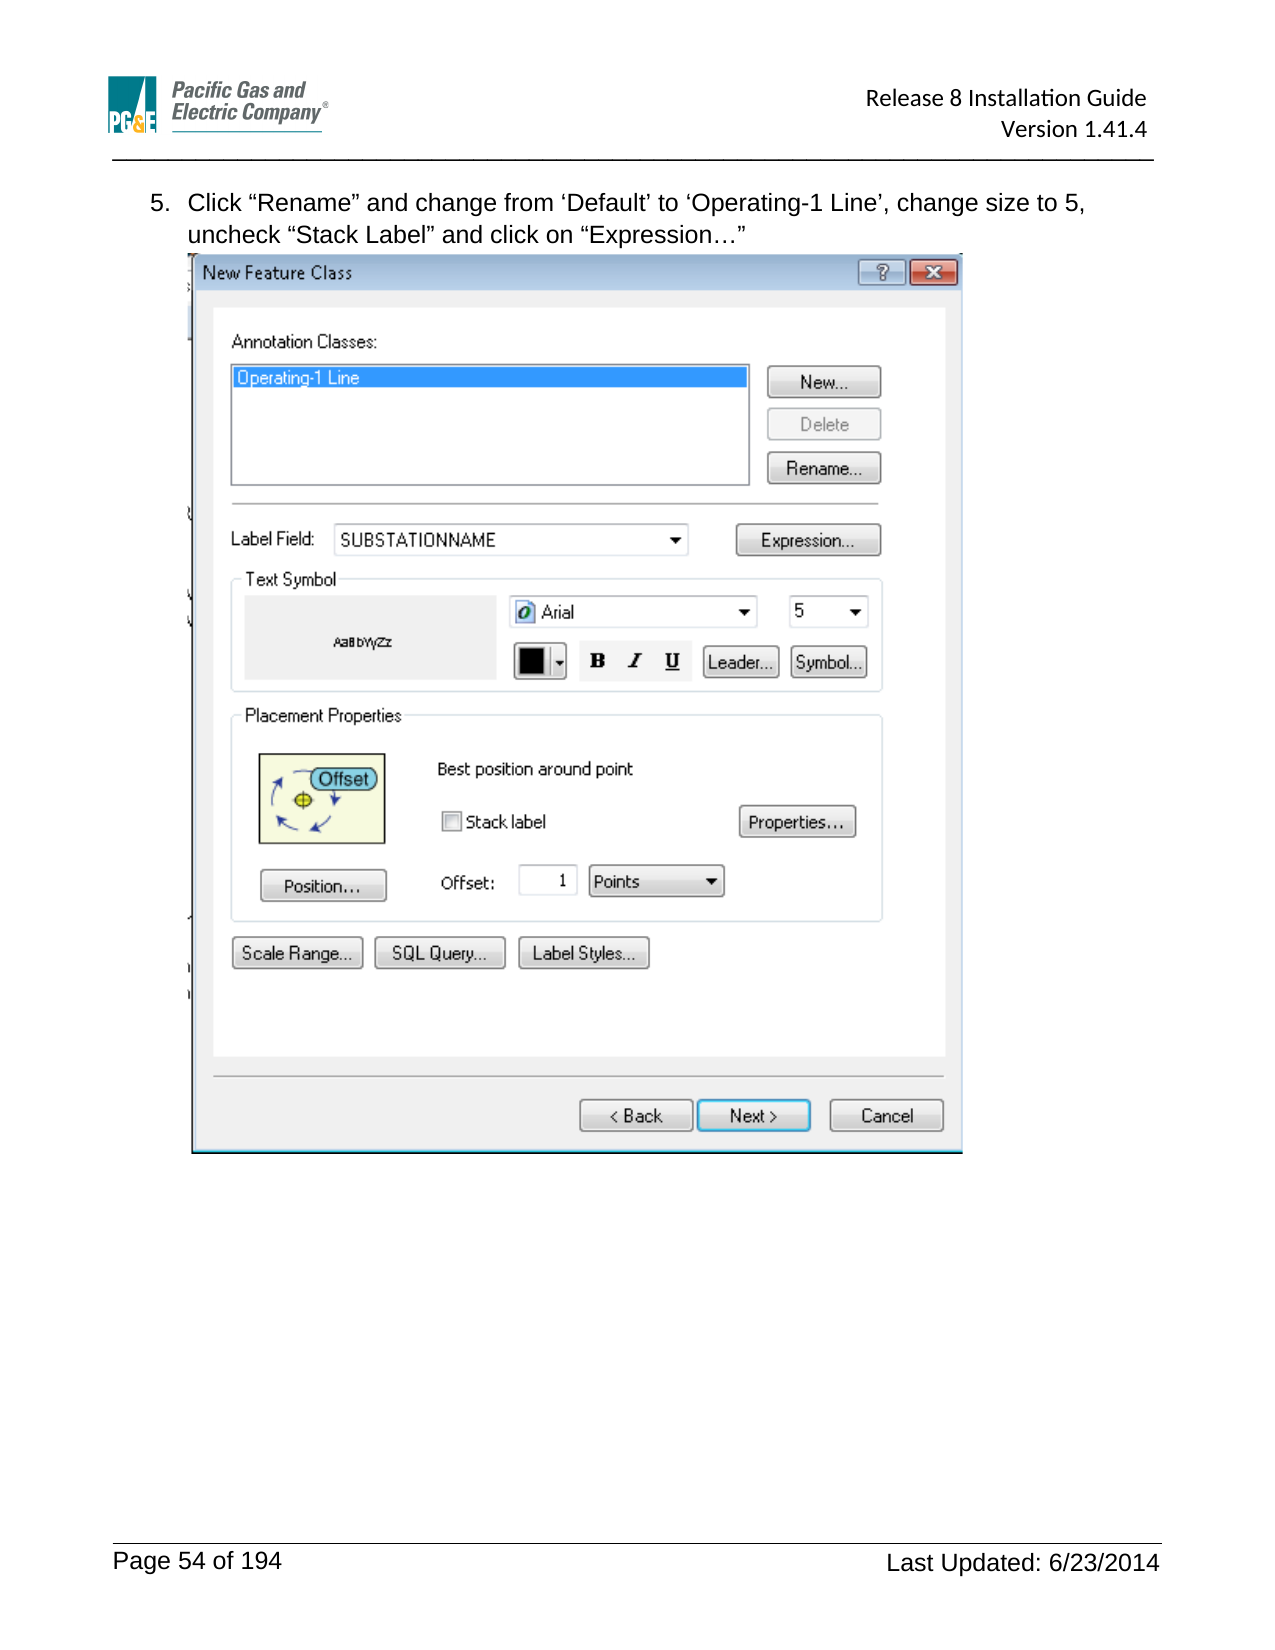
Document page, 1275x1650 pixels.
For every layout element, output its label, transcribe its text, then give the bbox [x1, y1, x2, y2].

list Click “Rename” and change from ‘Default’ to ‘Operating-1 Line’, change size to 5, uncheck “Stack Label” and click on “Expression…” [150, 187, 1162, 249]
picture [187, 253, 963, 1154]
